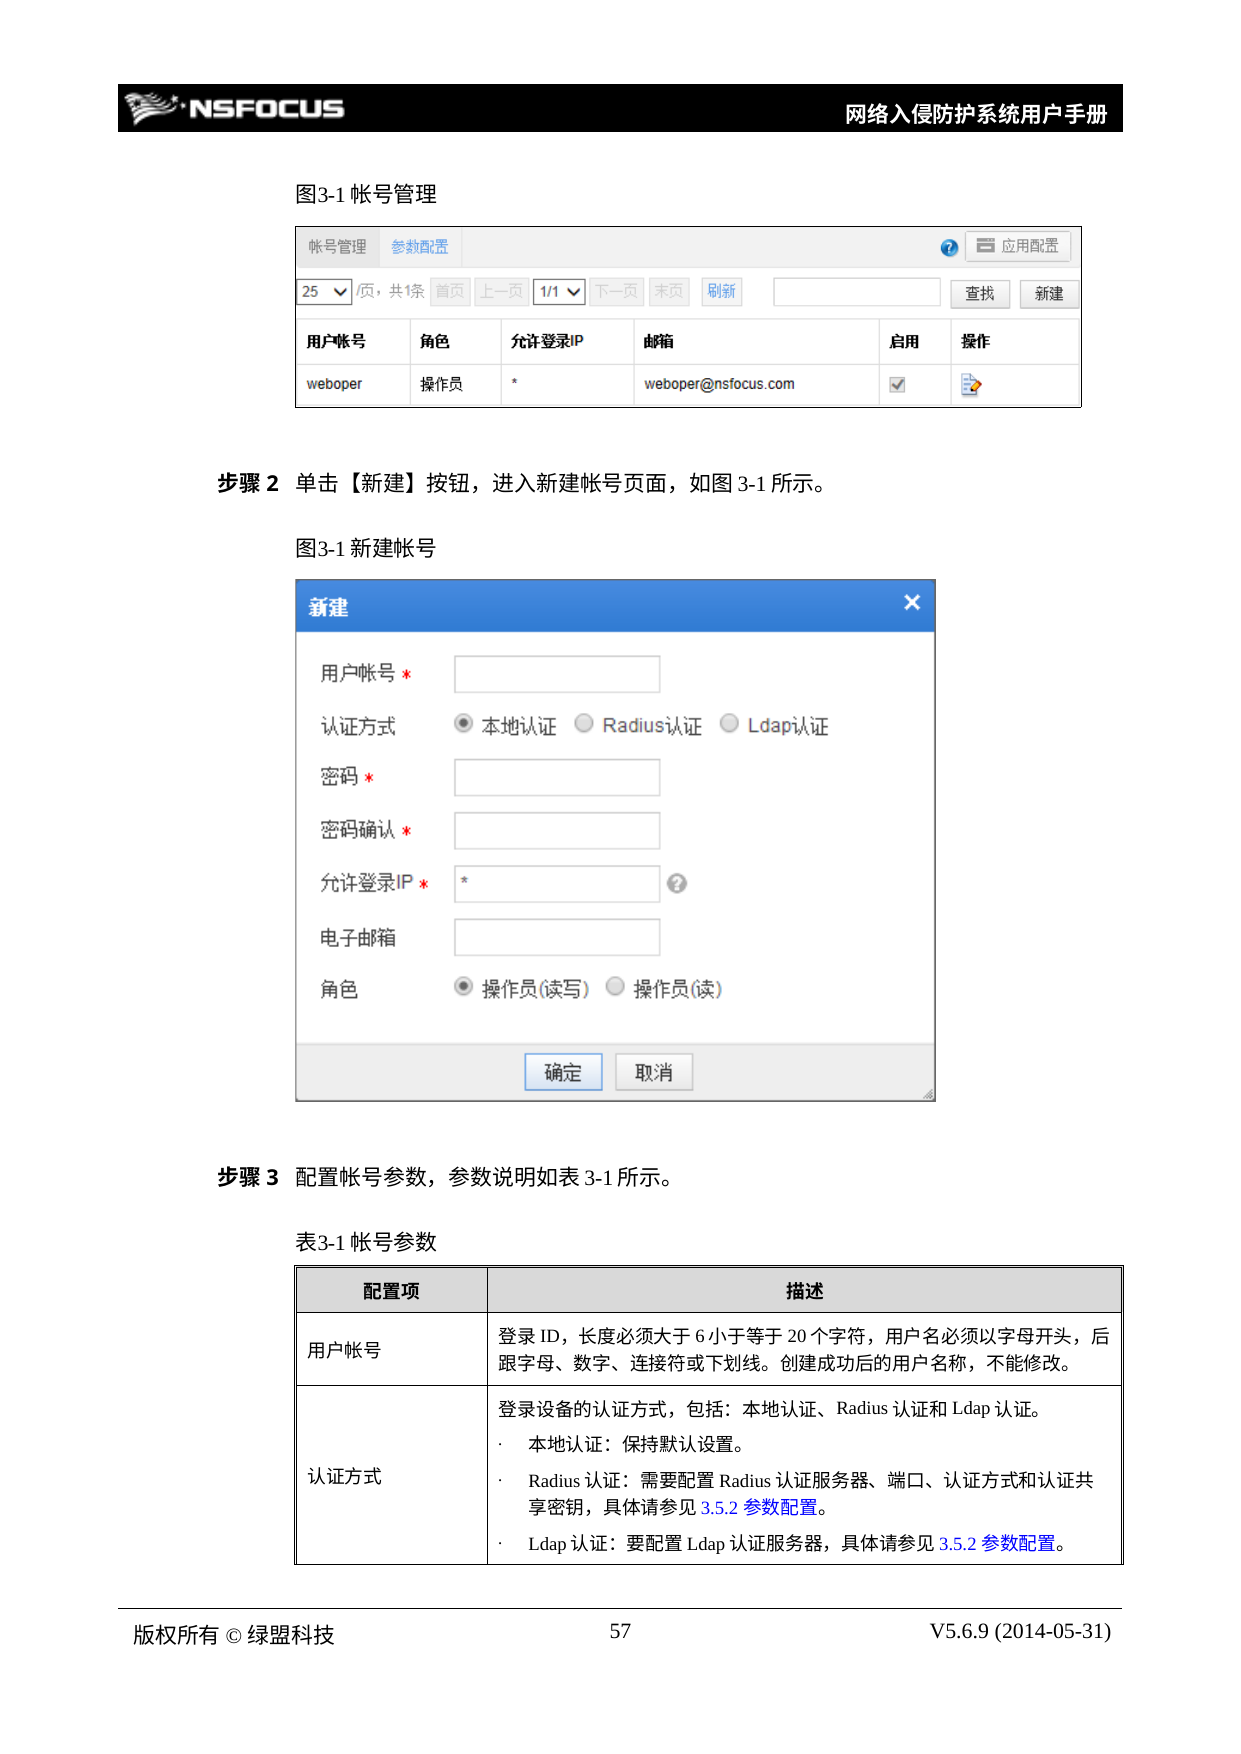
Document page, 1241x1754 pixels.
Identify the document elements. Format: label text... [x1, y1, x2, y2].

text 单击【新建】按钮，进入新建帐号页面，如图3-12所示。 [279, 466, 1122, 498]
table_cell 认证方式 [297, 1386, 487, 1564]
text 配置帐号参数，参数说明如表3-7所示。 [279, 1160, 1122, 1192]
picture [296, 227, 1081, 407]
table_header 描述 [488, 1268, 1121, 1312]
table_cell 登录设备的认证方式，包括：本地认证、Radius认证和Ldap认证。 本地认证：保持默认设置。 Radius认证：需要配置Radius认证服务器、端口、认证方式和认证共享密钥，具体请参见。 Ldap认证：要配置Ldap认证服务器，具体请参见。 [488, 1386, 1121, 1564]
picture [118, 84, 1123, 132]
table_header 配置项 [297, 1268, 487, 1312]
text 帐号管理 [295, 177, 1122, 209]
picture [295, 579, 936, 1102]
text 帐号参数 [295, 1225, 1122, 1257]
table_cell 用户帐号 [297, 1313, 487, 1384]
table_cell 登录ID，长度必须大于6小于等于20个字符，用户名必须以字母开头，后跟字母、数字、连接符或下划线。创建成功后的用户名称，不能修改。 [488, 1313, 1121, 1384]
text 新建帐号 [295, 531, 1122, 563]
